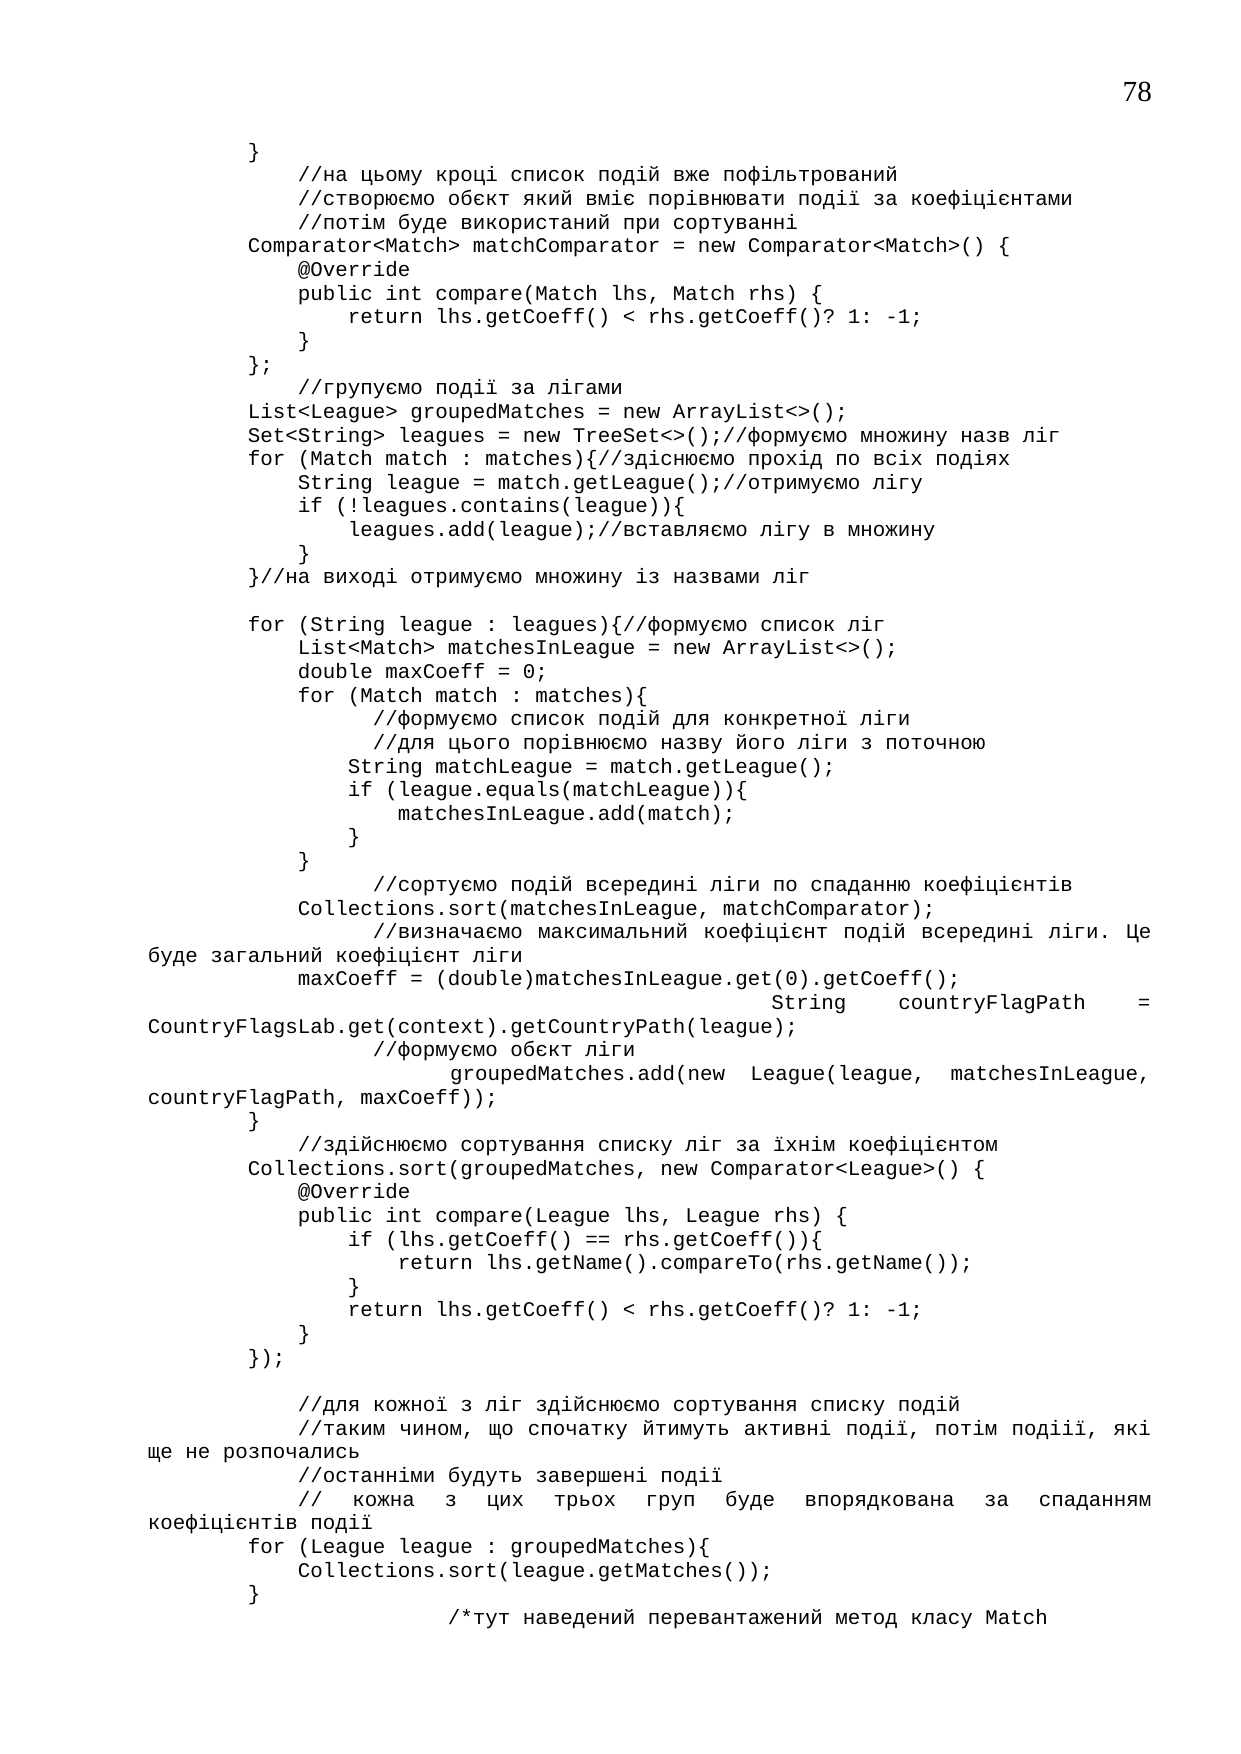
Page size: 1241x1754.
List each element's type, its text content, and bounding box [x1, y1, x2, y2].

text } [148, 1323, 1152, 1347]
text //на цьому кроці список подій вже пофільтрований [148, 164, 1152, 188]
text for (String league : leagues){//формуємо список ліг [148, 614, 1152, 637]
text public int compare(League lhs, League rhs) { [148, 1205, 1152, 1228]
text for (Match match : matches){ [148, 685, 1152, 708]
text } [148, 1583, 1152, 1607]
text for (League league : groupedMatches){ [148, 1536, 1152, 1559]
text double maxCoeff = 0; [148, 661, 1152, 685]
text } [148, 543, 1152, 566]
text List<League> groupedMatches = new ArrayList<>(); [148, 401, 1152, 424]
text //визначаємо максимальний коефіцієнт подій всередині ліги. Це буде загальний коефіцієнт ліги [148, 921, 1152, 968]
text } [148, 330, 1152, 354]
text }//на виході отримуємо множину із назвами ліг [148, 566, 1152, 590]
text String countryFlagPath = CountryFlagsLab.get(context).getCountryPath(league); [148, 992, 1152, 1039]
text String matchLeague = match.getLeague(); [148, 756, 1152, 779]
text maxCoeff = (double)matchesInLeague.get(0).getCoeff(); [148, 968, 1152, 992]
text Collections.sort(league.getMatches()); [148, 1559, 1152, 1583]
text Collections.sort(groupedMatches, new Comparator<League>() { [148, 1158, 1152, 1181]
text } [148, 141, 1152, 164]
text @Override [148, 259, 1152, 283]
text //групуємо події за лігами [148, 377, 1152, 401]
text @Override [148, 1181, 1152, 1205]
text List<Match> matchesInLeague = new ArrayList<>(); [148, 637, 1152, 661]
text } [148, 850, 1152, 874]
text /*тут наведений перевантажений метод класу Match [148, 1607, 1152, 1631]
text //формуємо обєкт ліги [148, 1039, 1152, 1063]
text } [148, 827, 1152, 850]
text // кожна з цих трьох груп буде впорядкована за спаданням коефіцієнтів події [148, 1489, 1152, 1536]
text }; [148, 354, 1152, 377]
text return lhs.getName().compareTo(rhs.getName()); [148, 1252, 1152, 1276]
text //потім буде використаний при сортуванні [148, 212, 1152, 235]
text //сортуємо подій всередині ліги по спаданню коефіцієнтів [148, 874, 1152, 897]
text for (Match match : matches){//здіснюємо прохід по всіх подіях [148, 448, 1152, 472]
text } [148, 1276, 1152, 1299]
text public int compare(Match lhs, Match rhs) { [148, 283, 1152, 306]
text }); [148, 1347, 1152, 1370]
text if (lhs.getCoeff() == rhs.getCoeff()){ [148, 1228, 1152, 1252]
text groupedMatches.add(new League(league, matchesInLeague, countryFlagPath, maxCoeff)); [148, 1063, 1152, 1110]
text Collections.sort(matchesInLeague, matchComparator); [148, 897, 1152, 921]
text //створюємо обєкт який вміє порівнювати події за коефіцієнтами [148, 188, 1152, 212]
text if (league.equals(matchLeague)){ [148, 779, 1152, 803]
text //формуємо список подій для конкретної ліги [148, 708, 1152, 732]
text //для цього порівнюємо назву його ліги з поточною [148, 732, 1152, 756]
text //останніми будуть завершені події [148, 1465, 1152, 1489]
text String league = match.getLeague();//отримуємо лігу [148, 472, 1152, 496]
text return lhs.getCoeff() < rhs.getCoeff()? 1: -1; [148, 306, 1152, 330]
text matchesInLeague.add(match); [148, 803, 1152, 827]
text } [148, 1110, 1152, 1134]
text leagues.add(league);//вставляємо лігу в множину [148, 519, 1152, 543]
text //для кожної з ліг здійснюємо сортування списку подій [148, 1394, 1152, 1418]
text return lhs.getCoeff() < rhs.getCoeff()? 1: -1; [148, 1299, 1152, 1323]
text //здійснюємо сортування списку ліг за їхнім коефіцієнтом [148, 1134, 1152, 1158]
text Comparator<Match> matchComparator = new Comparator<Match>() { [148, 235, 1152, 259]
text if (!leagues.contains(league)){ [148, 496, 1152, 519]
text Set<String> leagues = new TreeSet<>();//формуємо множину назв ліг [148, 424, 1152, 448]
text //таким чином, що спочатку йтимуть активні події, потім подіії, які ще не розпочались [148, 1418, 1152, 1465]
